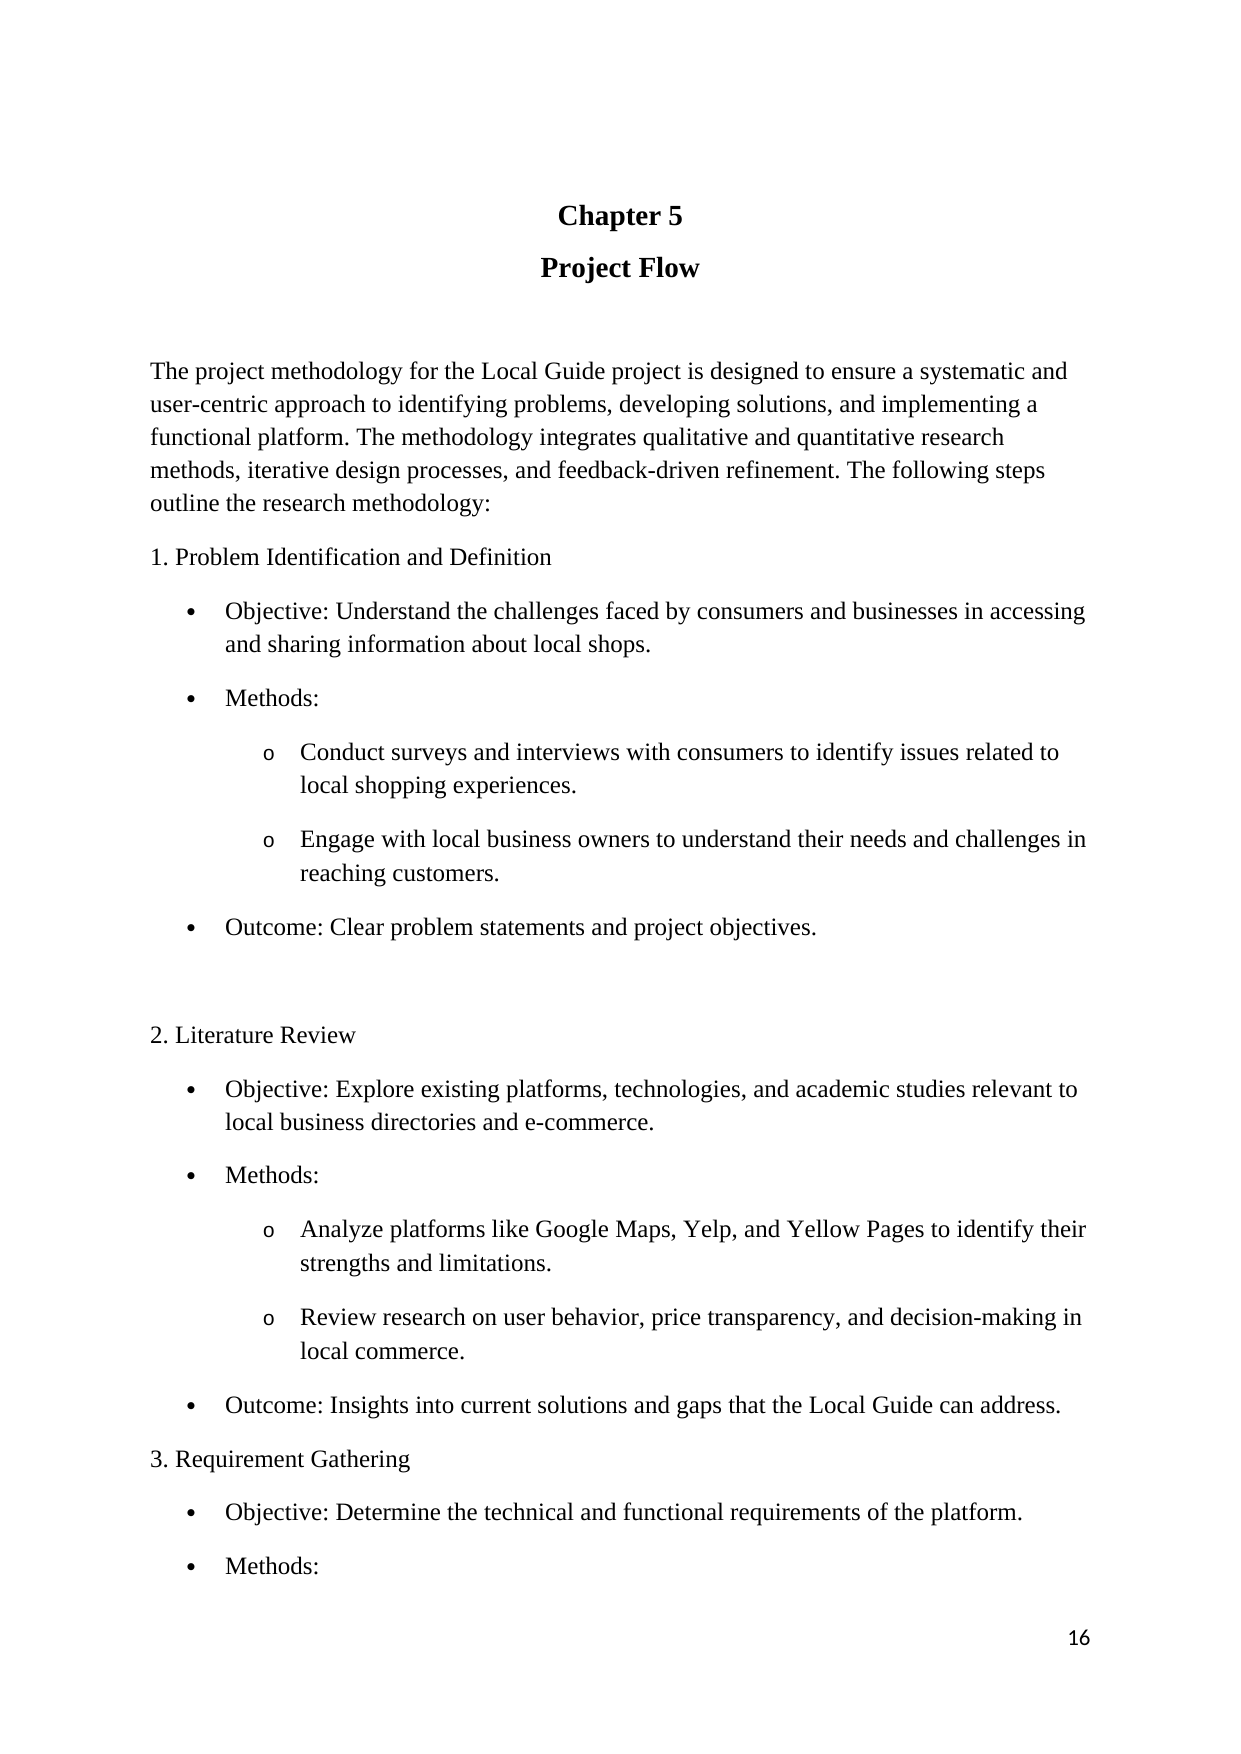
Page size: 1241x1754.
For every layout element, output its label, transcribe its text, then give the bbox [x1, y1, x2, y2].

text 1. Problem Identification and Definition [150, 542, 1090, 571]
list Outcome: Insights into current solutions and gaps that the Local Guide can address. [187, 1390, 1090, 1418]
list Objective: Understand the challenges faced by consumers and businesses in accessing and sharing information about local shops. [187, 596, 1090, 658]
list Methods: [187, 683, 1090, 712]
text 3. Requirement Gathering [150, 1444, 1090, 1472]
list Objective: Explore existing platforms, technologies, and academic studies relevant to local business directories and e-commerce. [187, 1074, 1090, 1135]
text 2. Literature Review [150, 1020, 1090, 1048]
text The project methodology for the Local Guide project is designed to ensure a systematic and user-centric approach to identifying problems, developing solutions, and implementing a functional platform. The methodology integrates qualitative and quantitative research methods, iterative design processes, and feedback-driven refinement. The following steps outline the research methodology: [150, 356, 1090, 517]
list Methods: [187, 1551, 1090, 1580]
list Review research on user behavior, price transparency, and decision-making in local commerce. [262, 1302, 1090, 1365]
list Analyze platforms like Google Maps, Yelp, and Yellow Pages to identify their strengths and limitations. [262, 1214, 1090, 1277]
list Outcome: Clear problem statements and project objectives. [187, 912, 1090, 941]
list Conduct surveys and interviews with consumers to identify issues related to local shopping experiences. [262, 737, 1090, 799]
text Chapter 5 [150, 198, 1090, 231]
list Methods: [187, 1161, 1090, 1189]
text Project Flow [150, 251, 1090, 284]
list Objective: Determine the technical and functional requirements of the platform. [187, 1497, 1090, 1526]
list Engage with local business owners to understand their needs and challenges in reaching customers. [262, 824, 1090, 887]
